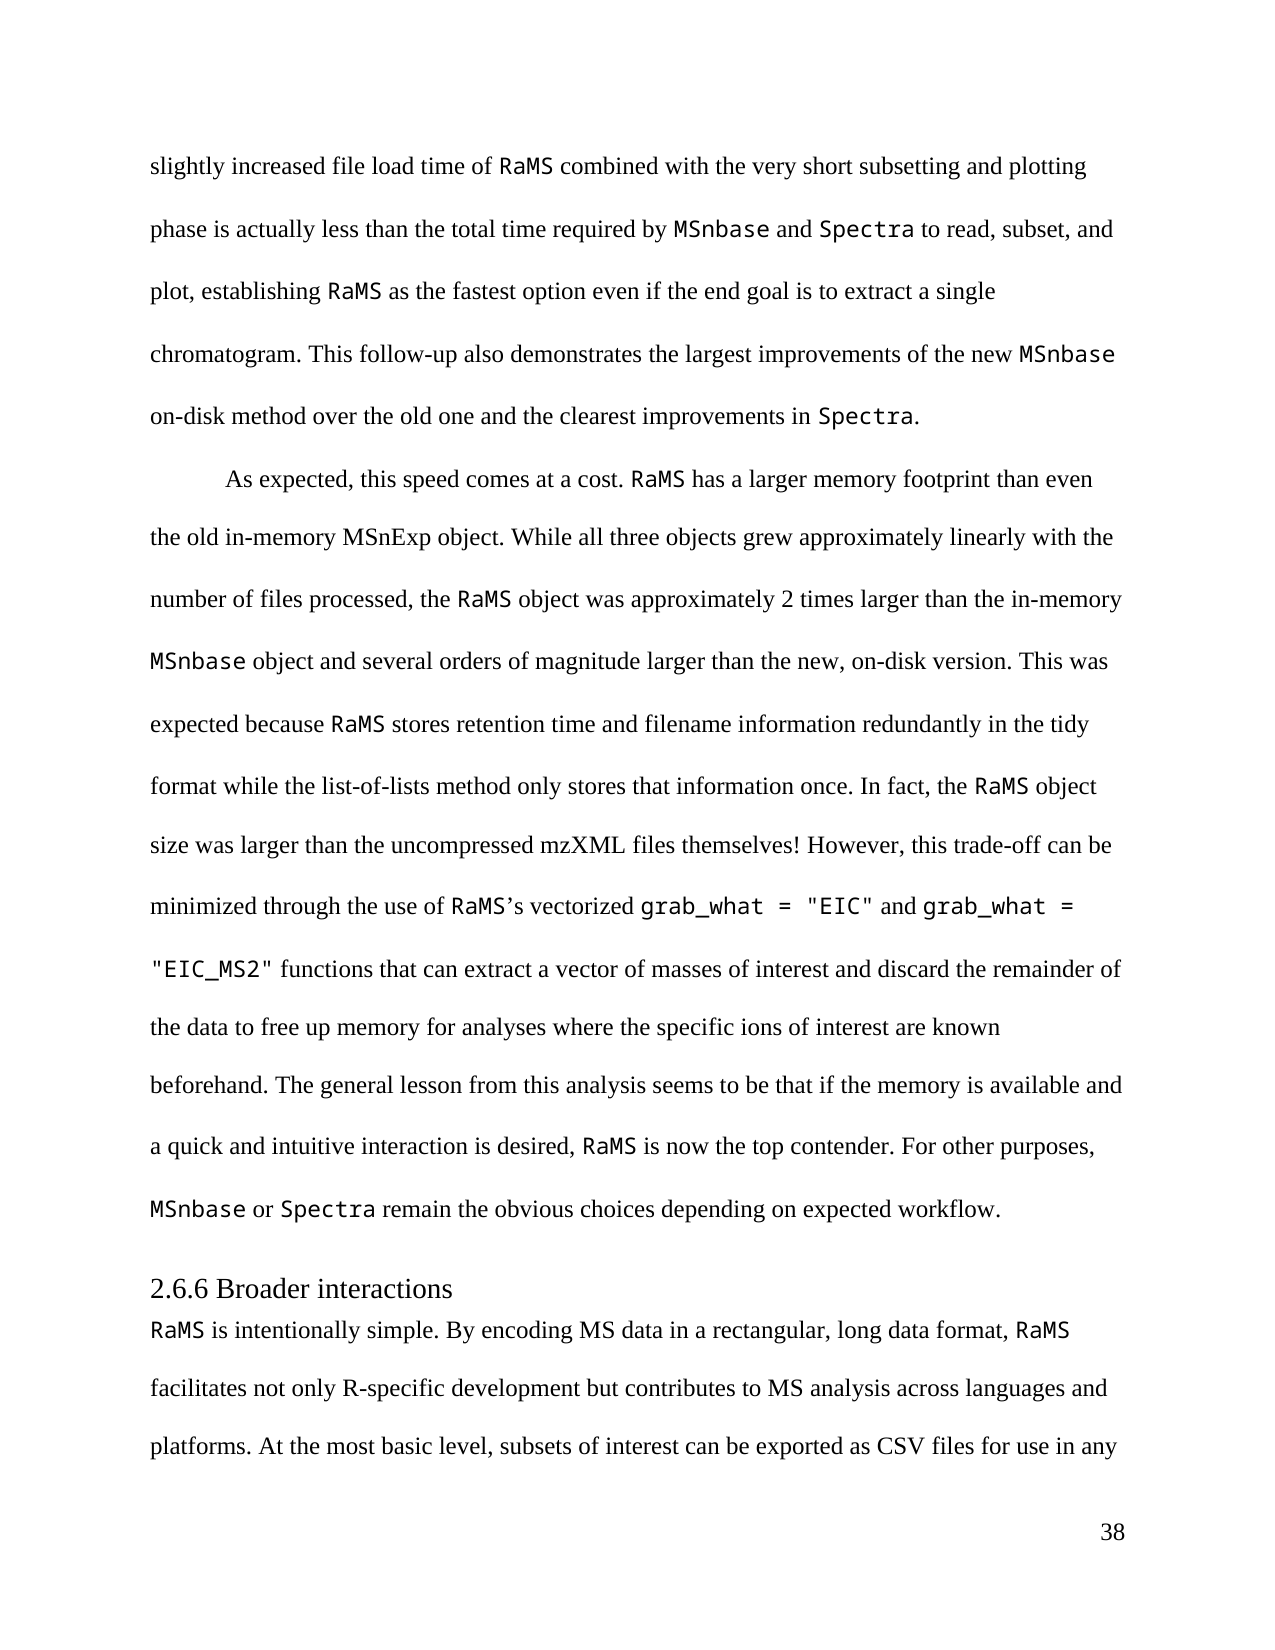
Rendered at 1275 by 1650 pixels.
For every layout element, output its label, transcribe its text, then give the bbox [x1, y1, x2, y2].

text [150, 150, 1125, 431]
text As expected, this speed comes at a cost. RaMS has a larger memory footprint than even the old in-memory MSnExp object. While all three objects grew approximately linearly with the number of files processed, the RaMS object was approximately 2 times larger than the in-memory MSnbase object and several orders of magnitude larger than the new, on-disk version. This was expected because RaMS stores retention time and filename information redundantly in the tidy format while the list-of-lists method only stores that information once. In fact, the RaMS object size was larger than the uncompressed mzXML files themselves! However, this trade-off can be minimized through the use of RaMS’s vectorized grab_what = "EIC" and grab_what = "EIC_MS2" functions that can extract a vector of masses of interest and discard the remainder of the data to free up memory for analyses where the specific ions of interest are known beforehand. The general lesson from this analysis seems to be that if the memory is available and a quick and intuitive interaction is desired, RaMS is now the top contender. For other purposes, MSnbase or Spectra remain the obvious choices depending on expected workflow. [150, 462, 1125, 1224]
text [150, 1313, 1125, 1460]
subtitle 2.6.6 Broader interactions [150, 1272, 1125, 1305]
